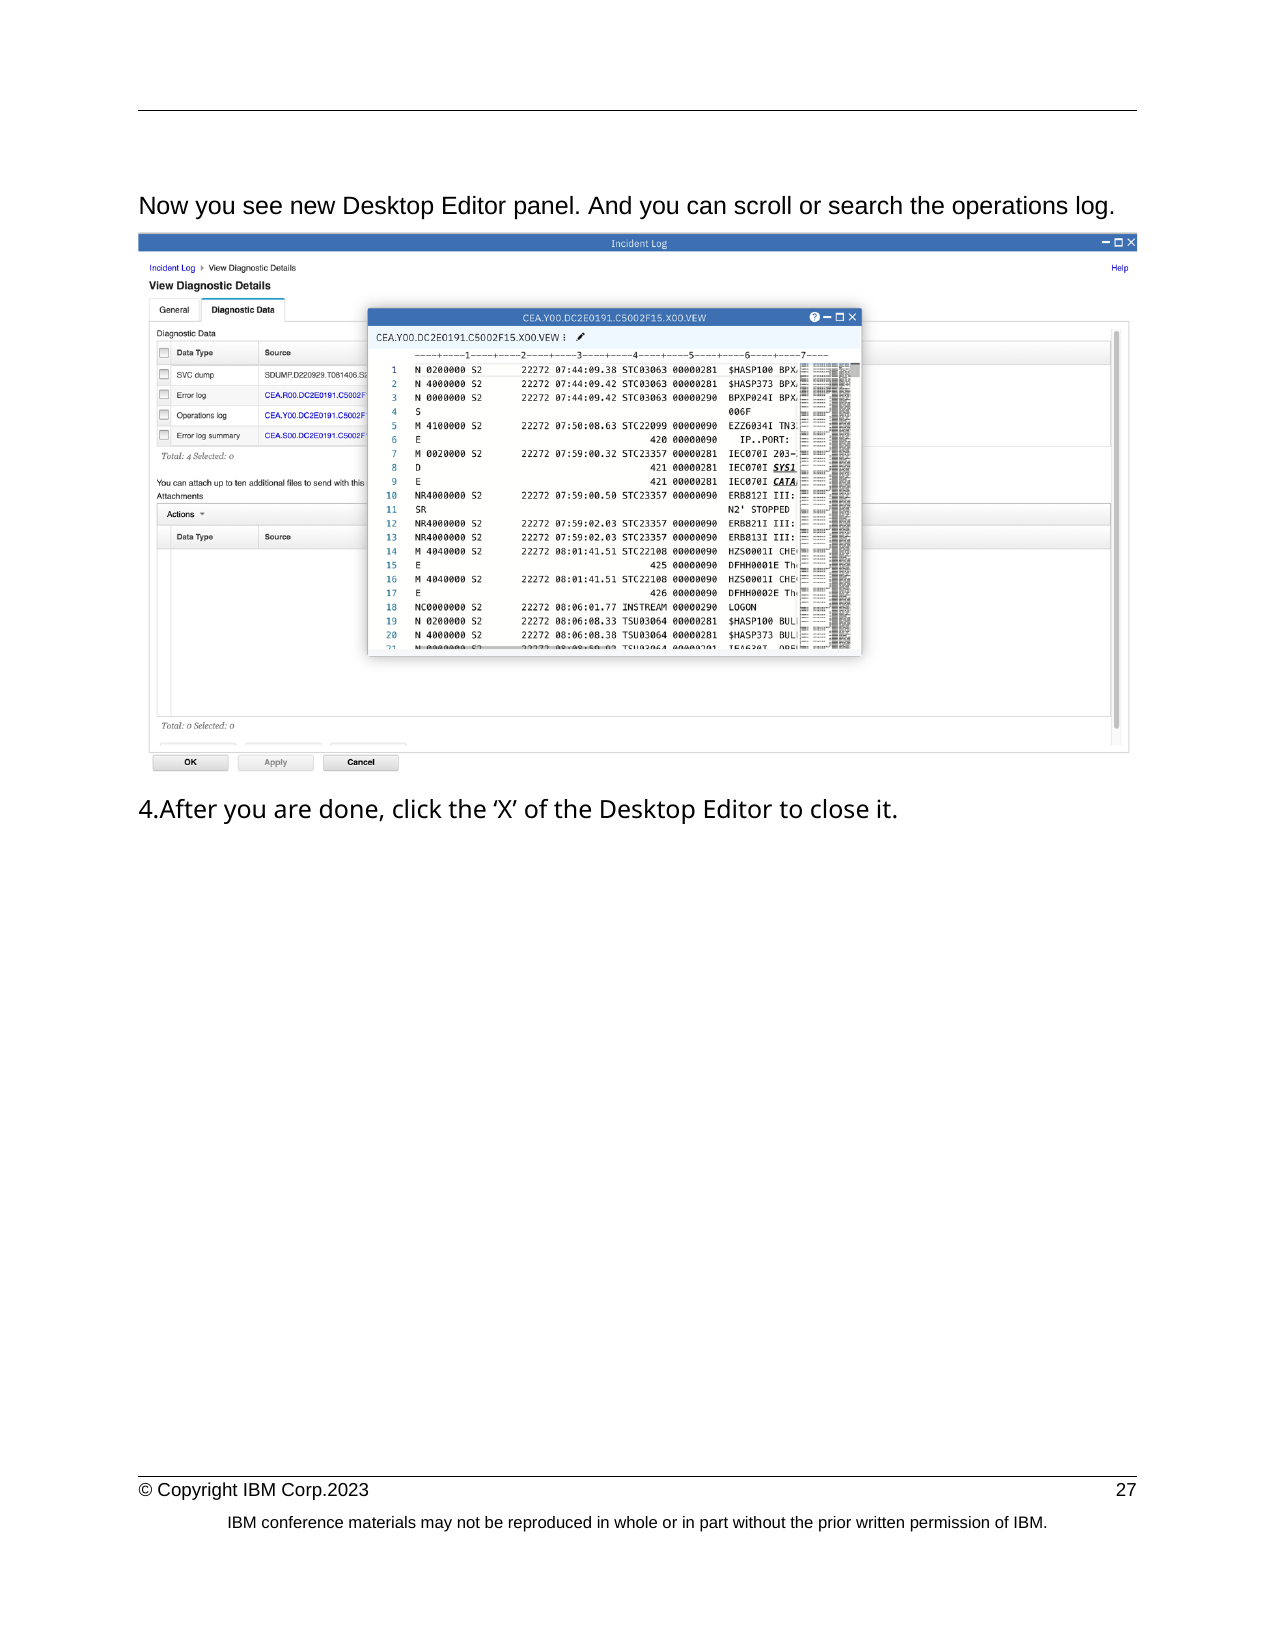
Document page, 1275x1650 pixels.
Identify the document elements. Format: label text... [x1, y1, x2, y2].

text 4.After you are done, click the ‘X’ of the Desktop Editor to close it. [138, 792, 1137, 826]
picture [138, 232, 1138, 780]
text Now you see new Desktop Editor panel. And you can scroll or search the operations log. [138, 191, 1137, 220]
